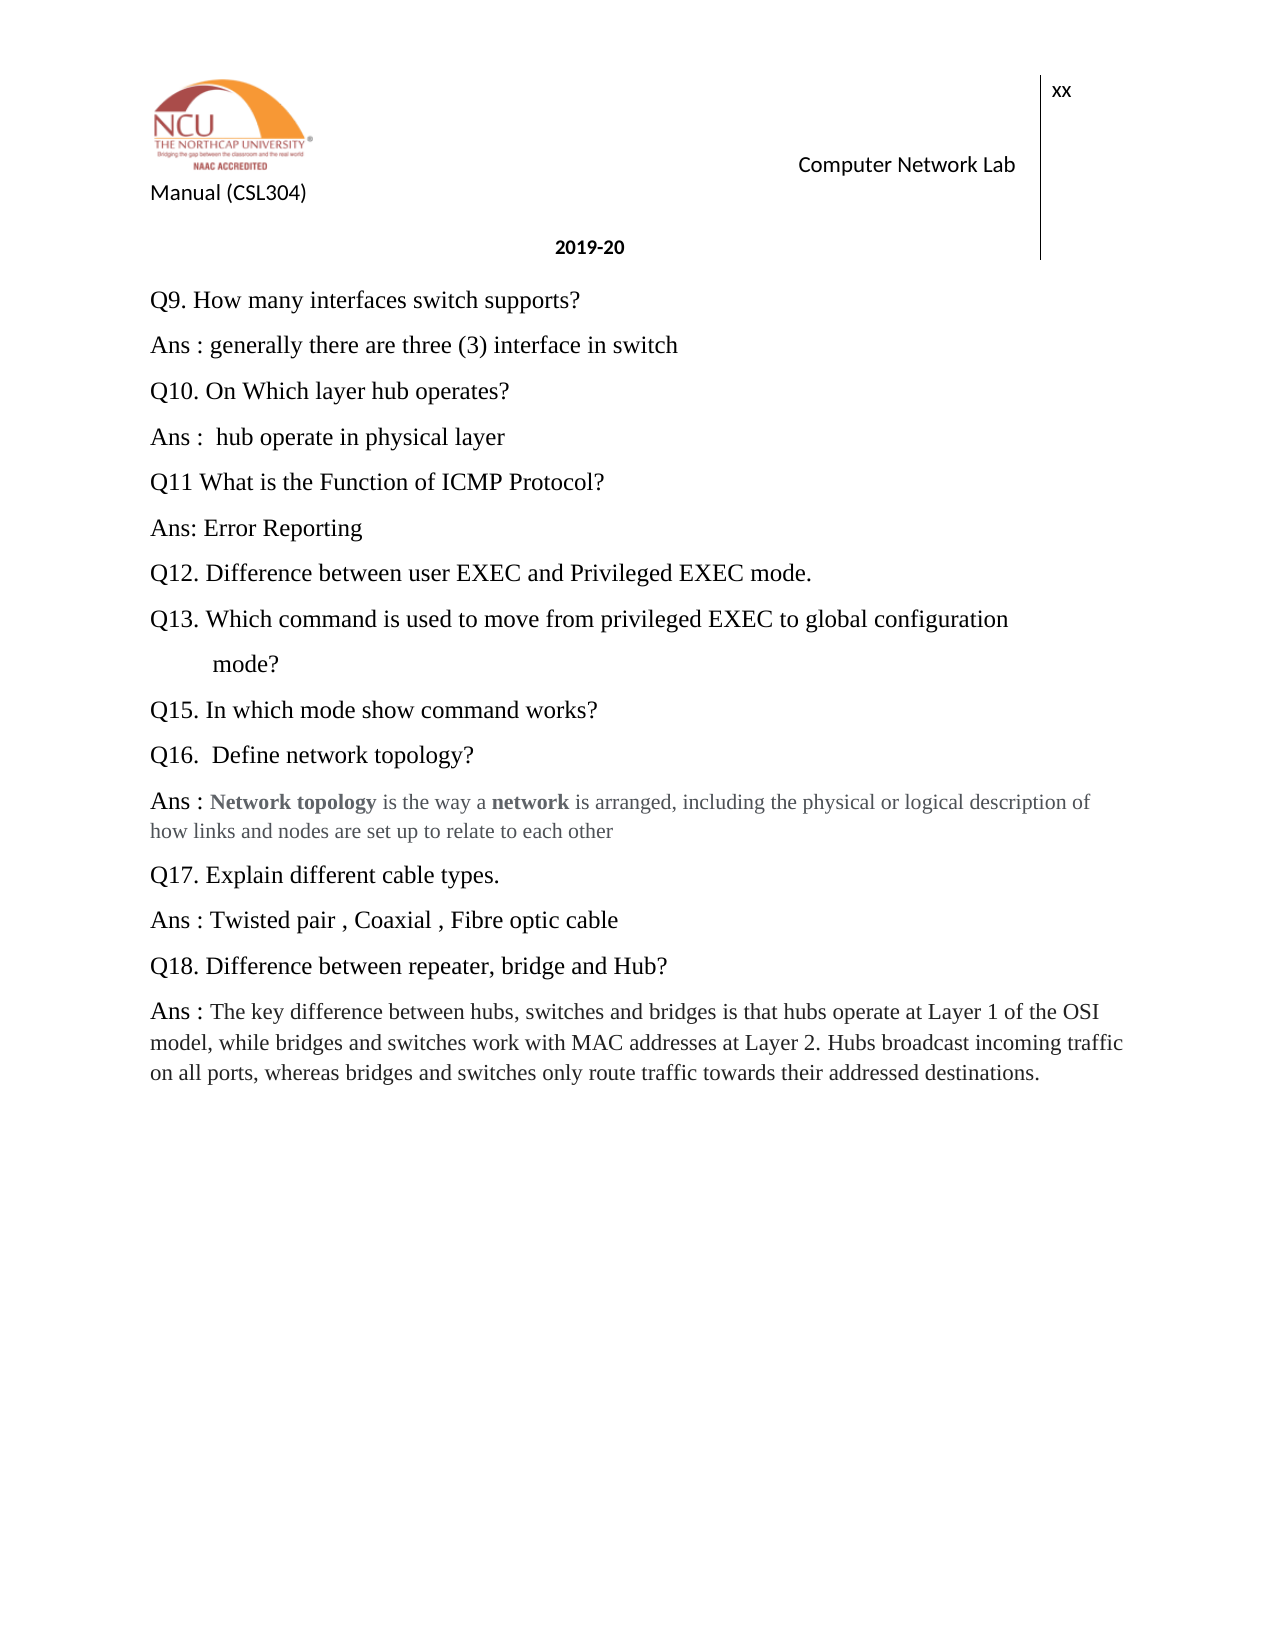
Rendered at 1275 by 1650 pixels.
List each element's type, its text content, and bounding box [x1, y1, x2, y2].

text Ans: Error Reporting [150, 513, 1125, 541]
text Q16. Define network topology? [150, 740, 1125, 769]
text Q18. Difference between repeater, bridge and Hub? [150, 951, 1125, 979]
text Q9. How many interfaces switch supports? [150, 285, 1125, 314]
text Ans : The key difference between hubs, switches and bridges is that hubs operate at Layer 1 of the OSI model, while bridges and switches work with MAC addresses at Layer 2. Hubs broadcast incoming traffic on all ports, whereas bridges and switches only route traffic towards their addressed destinations. [150, 996, 1125, 1086]
text Q13. Which command is used to move from privileged EXEC to global configuration [150, 604, 1125, 632]
text Ans : hub operate in physical layer [150, 422, 1125, 450]
text Q15. In which mode show command works? [150, 695, 1125, 723]
text Q10. On Which layer hub operates? [150, 376, 1125, 405]
text Q11 What is the Function of ICMP Protocol? [150, 467, 1125, 496]
text Ans : generally there are three (3) interface in switch [150, 331, 1125, 359]
text mode? [150, 649, 1125, 678]
text Q12. Difference between user EXEC and Privileged EXEC mode. [150, 558, 1125, 587]
picture [150, 75, 314, 173]
text Ans : Network topology is the way a network is arranged, including the physical or logical description of how links and nodes are set up to relate to each other [150, 786, 1125, 843]
text Q17. Explain different cable types. [150, 860, 1125, 888]
text Ans : Twisted pair , Coaxial , Fibre optic cable [150, 905, 1125, 934]
